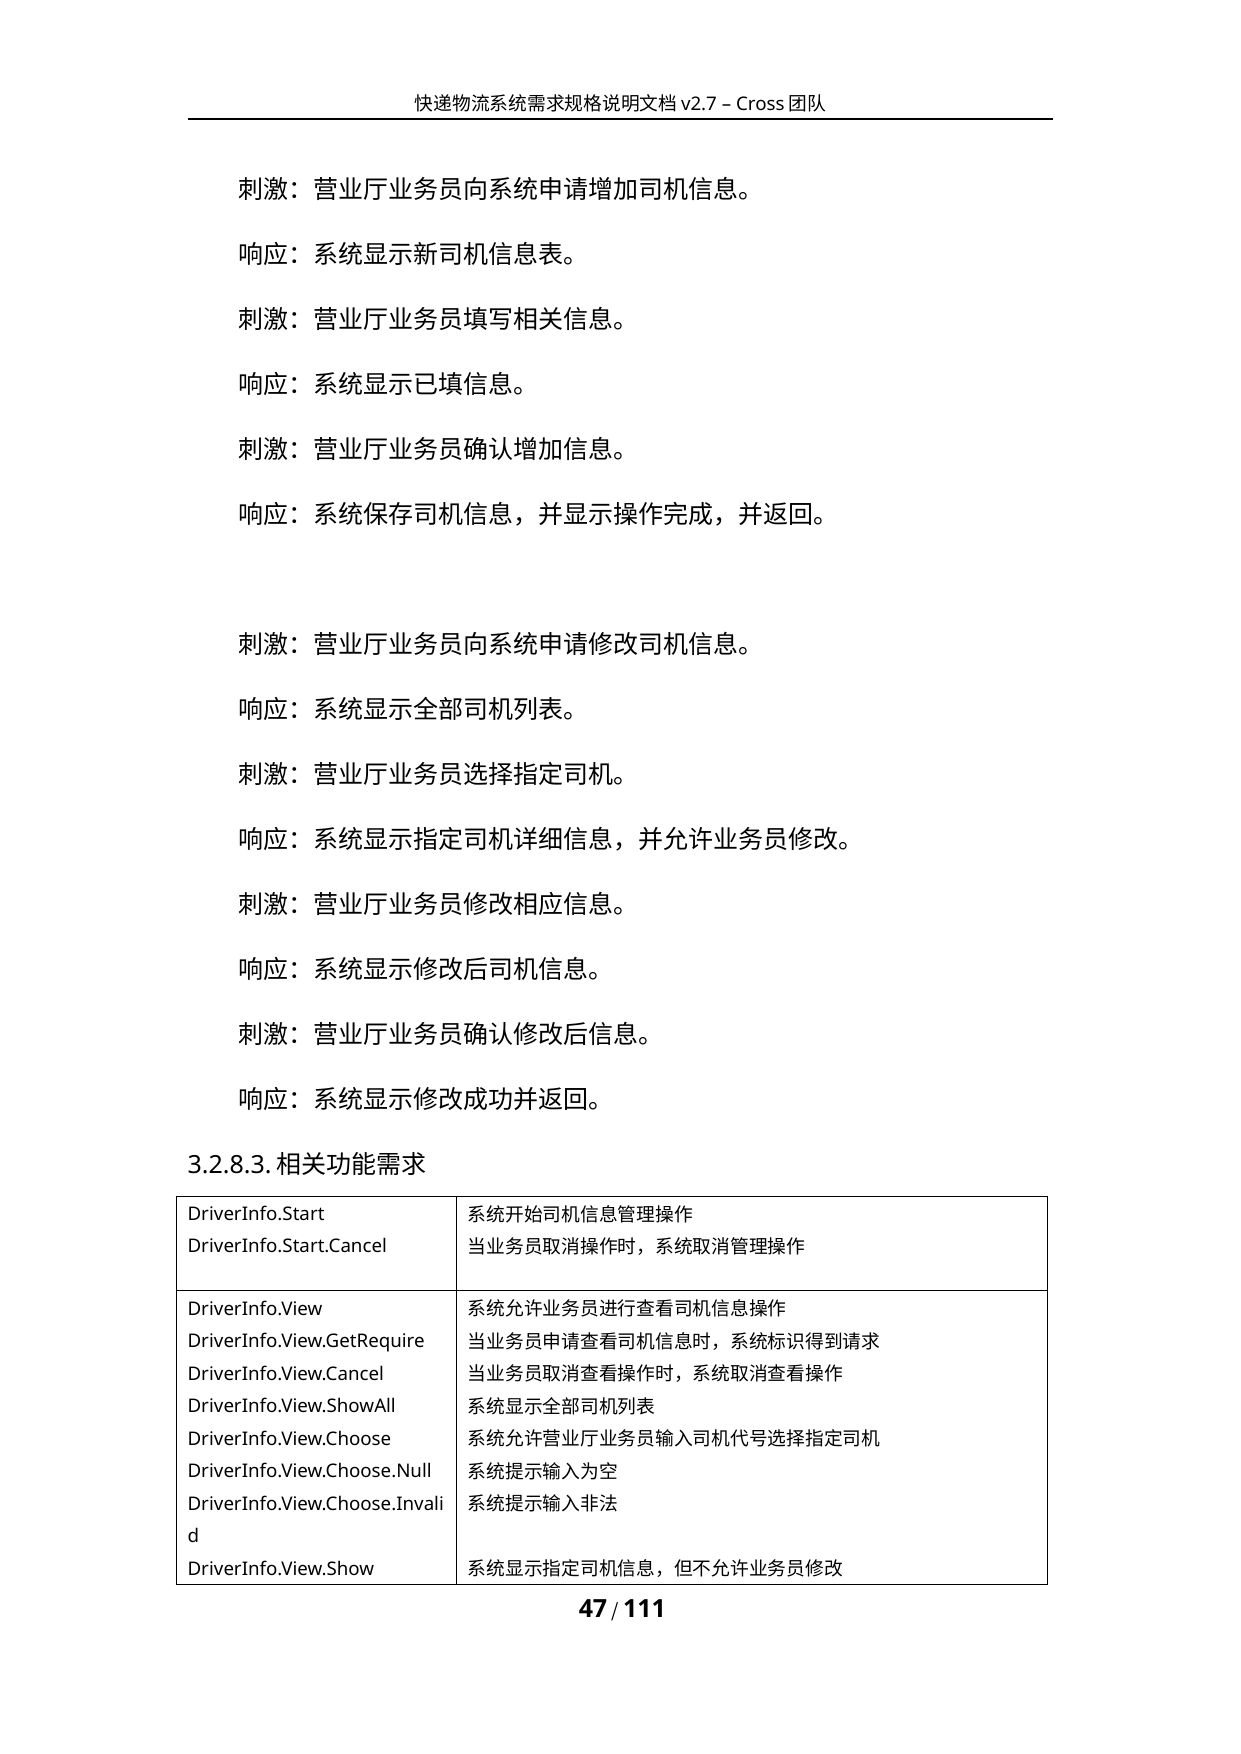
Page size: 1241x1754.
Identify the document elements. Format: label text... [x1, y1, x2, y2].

text 刺激：营业厅业务员修改相应信息。 [187, 871, 1053, 936]
text 响应：系统显示新司机信息表。 [187, 221, 1053, 286]
text 响应：系统显示全部司机列表。 [187, 676, 1053, 741]
table_header DriverInfo.Start DriverInfo.Start.Cancel [177, 1197, 456, 1290]
text 刺激：营业厅业务员确认修改后信息。 [187, 1001, 1053, 1066]
text 响应：系统显示已填信息。 [187, 351, 1053, 416]
text 刺激：营业厅业务员向系统申请修改司机信息。 [187, 611, 1053, 676]
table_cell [457, 1291, 1047, 1584]
text 响应：系统保存司机信息，并显示操作完成，并返回。 [187, 481, 1053, 546]
table_header 系统开始司机信息管理操作 当业务员取消操作时，系统取消管理操作 [457, 1197, 1047, 1290]
text 刺激：营业厅业务员向系统申请增加司机信息。 [187, 156, 1053, 221]
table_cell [177, 1291, 456, 1584]
text 刺激：营业厅业务员填写相关信息。 [187, 286, 1053, 351]
text 刺激：营业厅业务员选择指定司机。 [187, 741, 1053, 806]
text 相关功能需求 [187, 1131, 1053, 1196]
text 响应：系统显示修改后司机信息。 [187, 936, 1053, 1001]
text 刺激：营业厅业务员确认增加信息。 [187, 416, 1053, 481]
text 响应：系统显示修改成功并返回。 [187, 1066, 1053, 1131]
text 响应：系统显示指定司机详细信息，并允许业务员修改。 [187, 806, 1053, 871]
